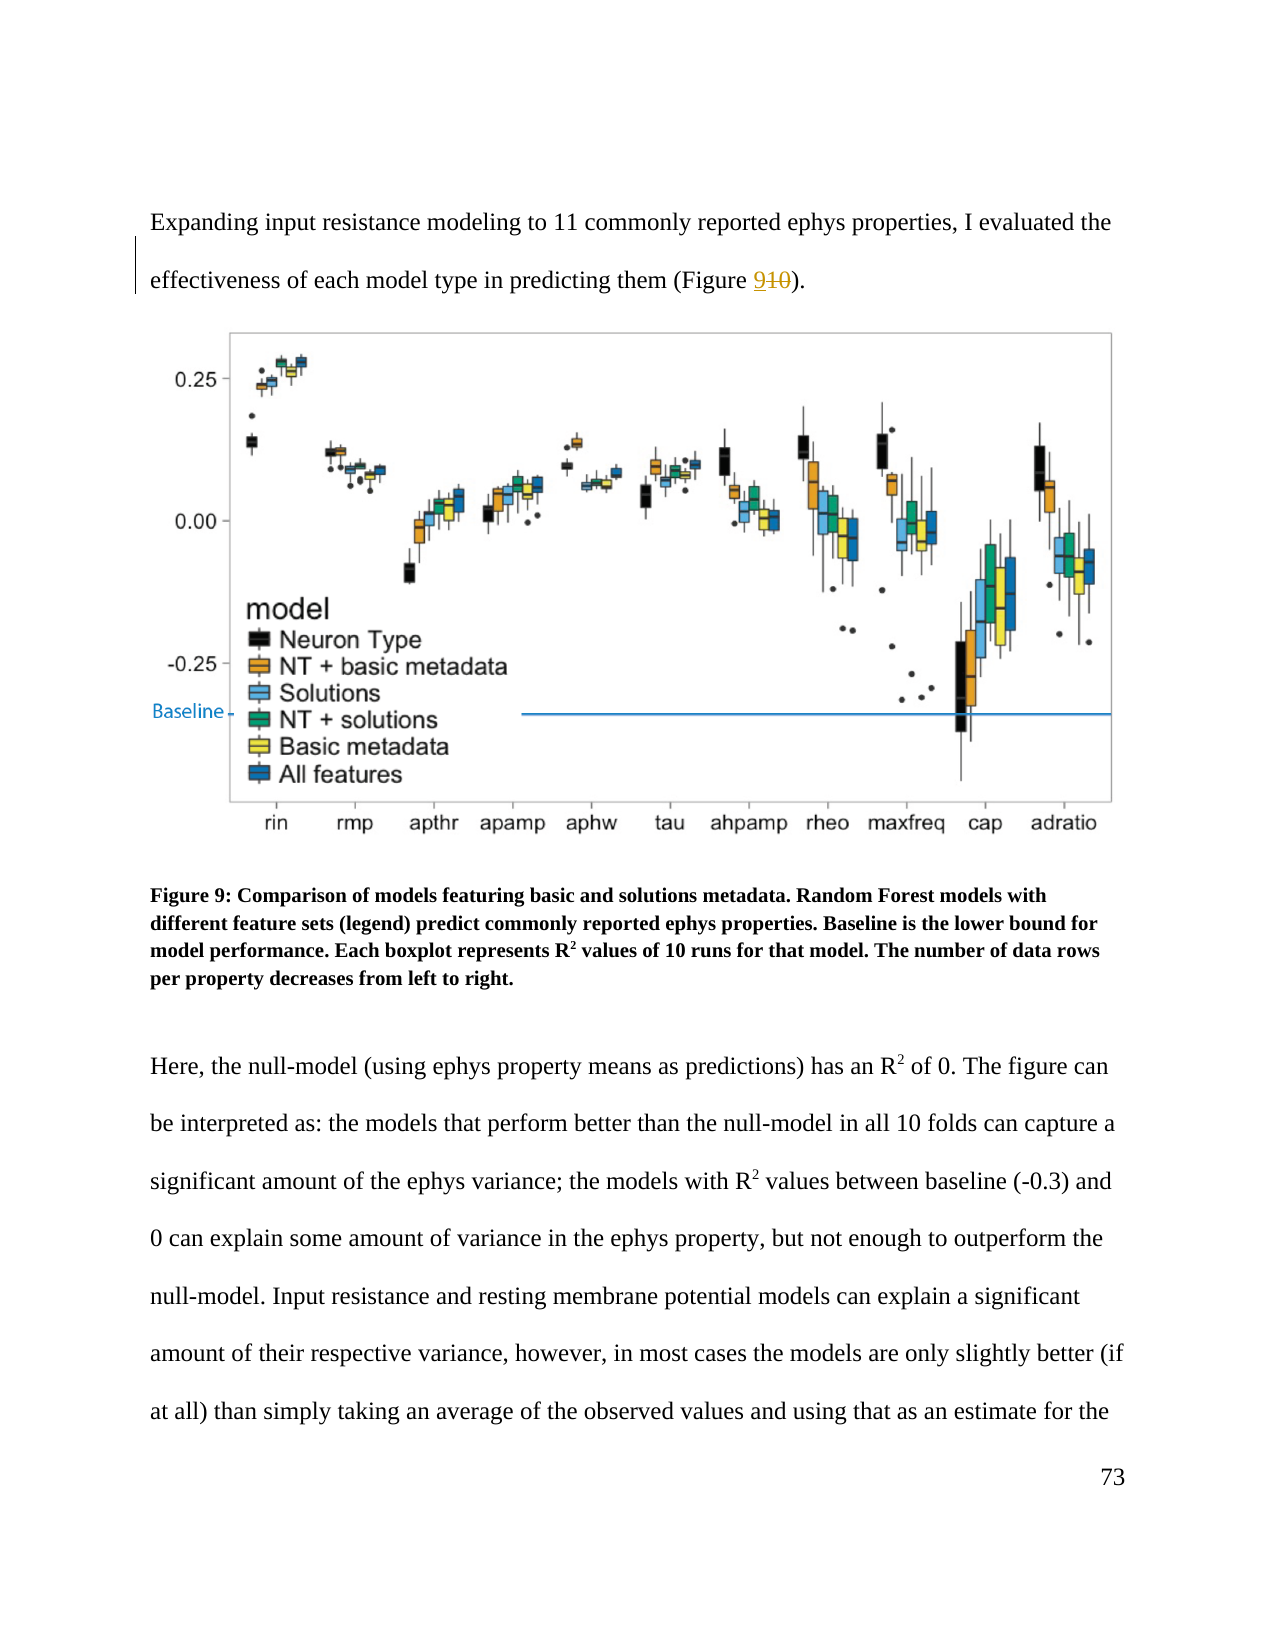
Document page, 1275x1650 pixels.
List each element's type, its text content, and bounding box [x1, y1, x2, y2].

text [150, 1051, 1125, 1425]
text Figure 9: Comparison of models featuring basic and solutions metadata. Random Forest models with different feature sets (legend) predict commonly reported ephys properties. Baseline is the lower bound for model performance. Each boxplot represents R2 values of 10 runs for that model. The number of data rows per property decreases from left to right. [150, 883, 1125, 990]
text Expanding input resistance modeling to 11 commonly reported ephys properties, I evaluated the effectiveness of each model type in predicting them (Figure ). [150, 207, 1125, 294]
picture [150, 322, 1125, 842]
